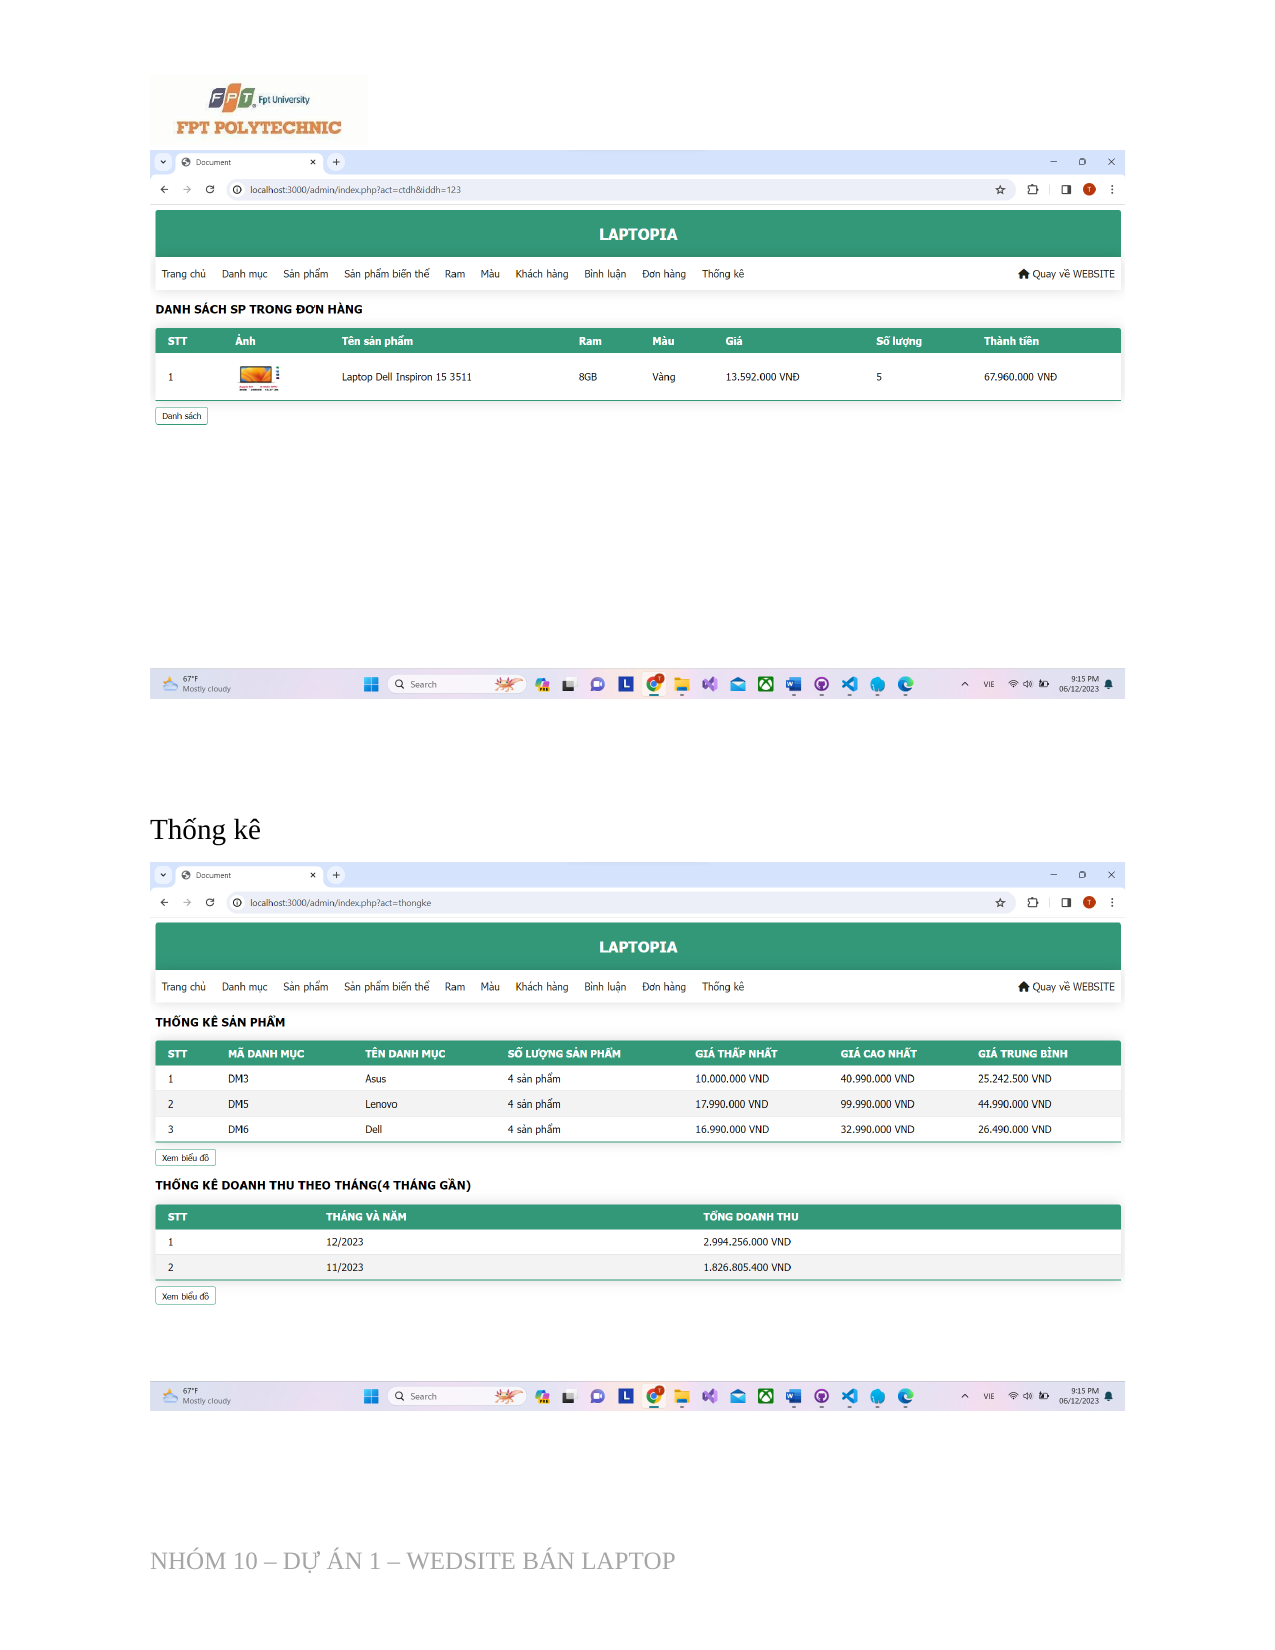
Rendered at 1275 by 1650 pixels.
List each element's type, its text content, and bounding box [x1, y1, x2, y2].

picture [150, 75, 368, 146]
picture [150, 862, 1125, 1411]
text Thống kê [150, 812, 1125, 846]
picture [150, 150, 1125, 699]
